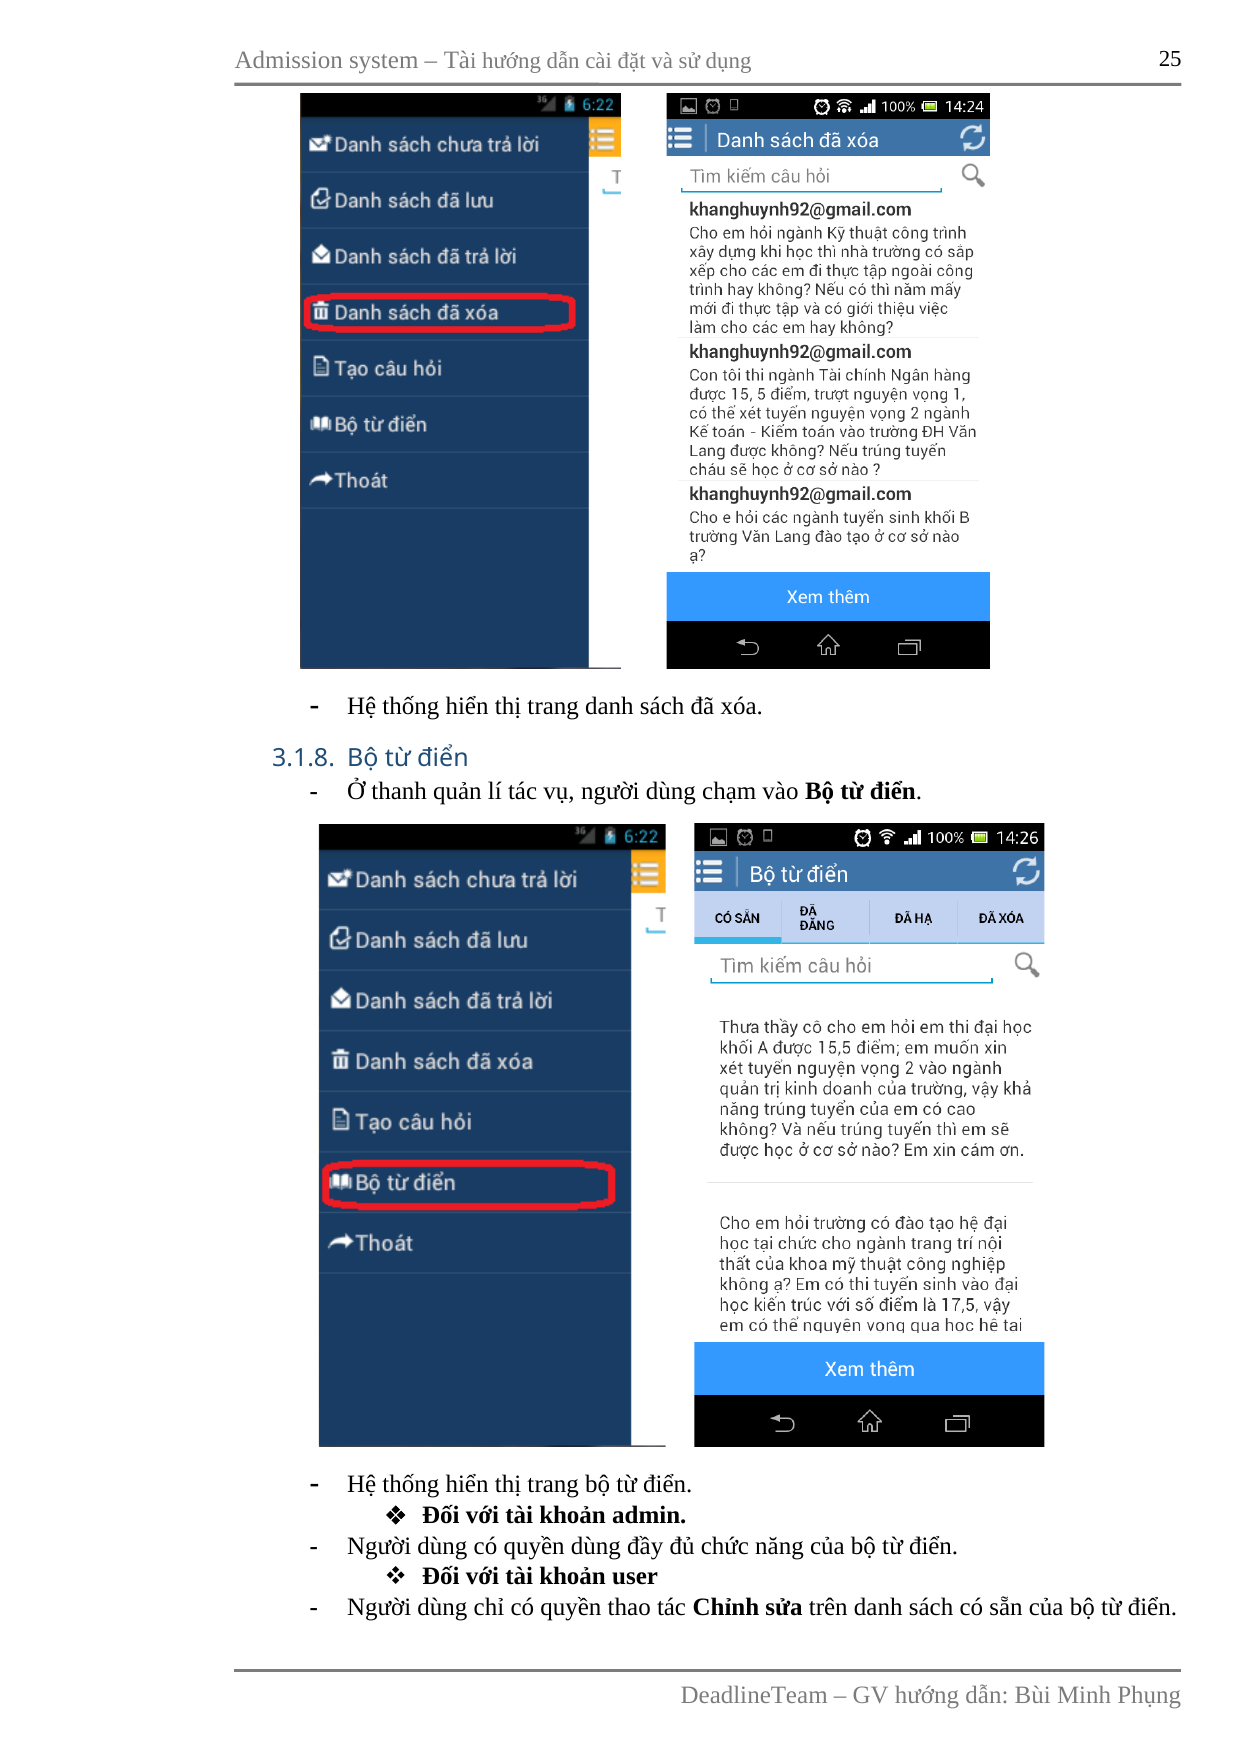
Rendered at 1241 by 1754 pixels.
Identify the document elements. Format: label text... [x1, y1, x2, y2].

list Người dùng có quyền dùng đầy đủ chức năng của bộ từ điển. [309, 1531, 1181, 1560]
subtitle Bộ từ điển [272, 740, 1181, 774]
list Ở thanh quản lí tác vụ, người dùng chạm vào Bộ từ điển. [309, 776, 1181, 805]
picture [666, 93, 990, 669]
list Hệ thống hiển thị trang danh sách đã xóa. [309, 687, 1181, 721]
list Đối với tài khoản user [384, 1561, 1181, 1590]
list Hệ thống hiển thị trang bộ từ điển. [309, 1465, 1181, 1498]
picture [300, 93, 621, 669]
list Đối với tài khoản admin. [384, 1501, 1181, 1529]
picture [694, 823, 1045, 1447]
picture [318, 824, 666, 1447]
list Người dùng chỉ có quyền thao tác Chỉnh sửa trên danh sách có sẵn của bộ từ điển. [309, 1592, 1181, 1621]
